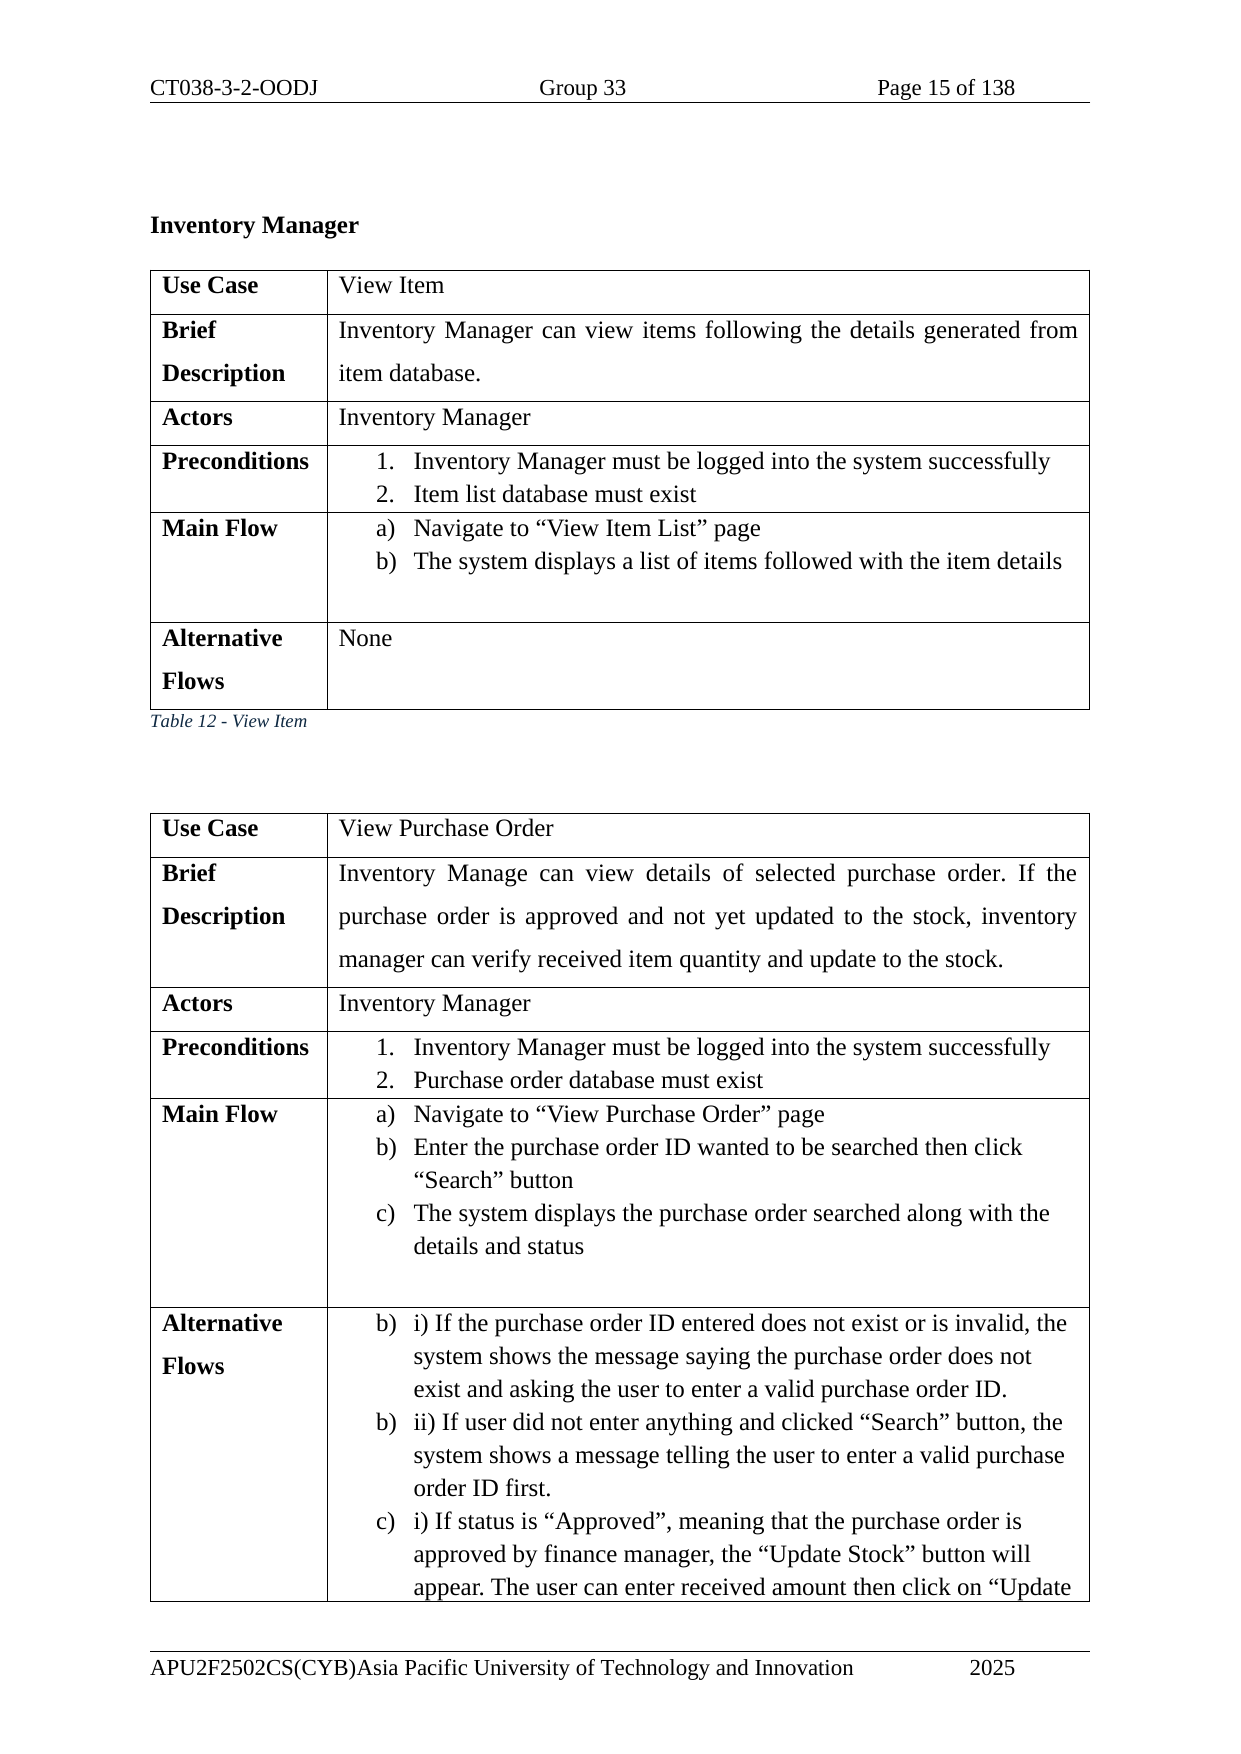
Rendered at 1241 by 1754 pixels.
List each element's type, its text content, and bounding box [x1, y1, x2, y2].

table_cell Main Flow [151, 513, 327, 622]
table_cell Inventory Manager must be logged into the system successfully Item list database must exist [328, 446, 1089, 512]
table_cell Main Flow [151, 1099, 327, 1307]
table_cell Alternative Flows [151, 1308, 327, 1601]
table_cell Inventory Manager can view items following the details generated from item database. [328, 315, 1089, 401]
table_cell Actors [151, 402, 327, 445]
table_cell Preconditions [151, 446, 327, 512]
table_cell Alternative Flows [151, 623, 327, 709]
table_cell Inventory Manager must be logged into the system successfully Purchase order database must exist [328, 1032, 1089, 1098]
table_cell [328, 1308, 1089, 1601]
table_cell None [328, 623, 1089, 709]
table_cell Inventory Manager [328, 402, 1089, 445]
table_cell Brief Description [151, 858, 327, 987]
table_cell Brief Description [151, 315, 327, 401]
table_cell Preconditions [151, 1032, 327, 1098]
table_header Use Case [151, 271, 327, 314]
table_cell Inventory Manage can view details of selected purchase order. If the purchase order is approved and not yet updated to the stock, inventory manager can verify received item quantity and update to the stock. [328, 858, 1089, 987]
table_cell Navigate to “View Purchase Order” page Enter the purchase order ID wanted to be searched then click “Search” button The system displays the purchase order searched along with the details and status [328, 1099, 1089, 1307]
text Inventory Manager [150, 210, 1090, 238]
table_header Use Case [151, 814, 327, 857]
table_cell Actors [151, 988, 327, 1031]
table_cell Inventory Manager [328, 988, 1089, 1031]
table_header View Item [328, 271, 1089, 314]
table_cell Navigate to “View Item List” page The system displays a list of items followed with the item details [328, 513, 1089, 622]
text Table 12 - View Item [150, 710, 1090, 732]
table_header View Purchase Order [328, 814, 1089, 857]
